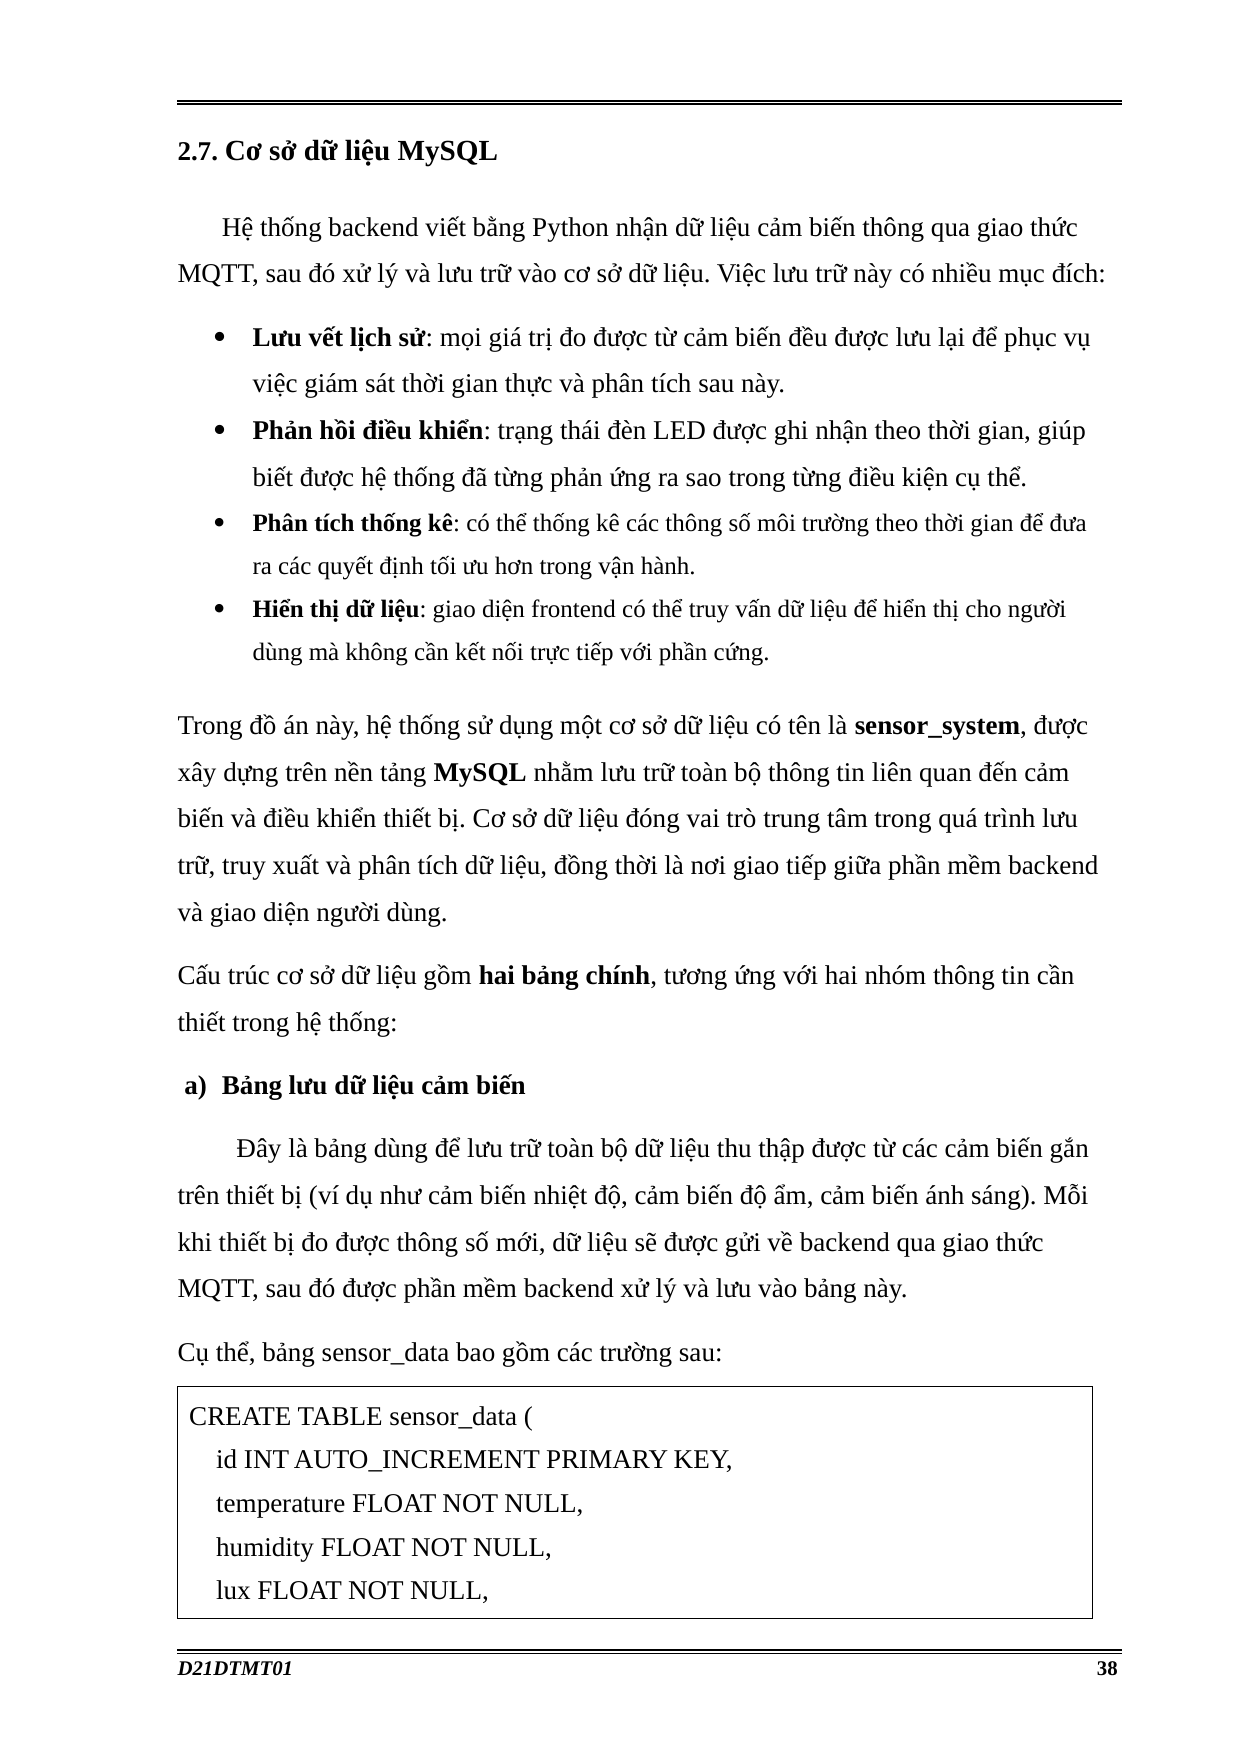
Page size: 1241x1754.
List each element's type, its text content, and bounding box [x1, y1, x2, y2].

text Cấu trúc cơ sở dữ liệu gồm hai bảng chính, tương ứng với hai nhóm thông tin cần thiết trong hệ thống: [177, 959, 1107, 1037]
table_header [178, 1387, 1092, 1618]
list Hiển thị dữ liệu: giao diện frontend có thể truy vấn dữ liệu để hiển thị cho người dùng mà không cần kết nối trực tiếp với phần cứng. [215, 594, 1107, 666]
list Phân tích thống kê: có thể thống kê các thông số môi trường theo thời gian để đưa ra các quyết định tối ưu hơn trong vận hành. [215, 508, 1107, 579]
list Lưu vết lịch sử: mọi giá trị đo được từ cảm biến đều được lưu lại để phục vụ việc giám sát thời gian thực và phân tích sau này. [215, 321, 1107, 399]
text Đây là bảng dùng để lưu trữ toàn bộ dữ liệu thu thập được từ các cảm biến gắn trên thiết bị (ví dụ như cảm biến nhiệt độ, cảm biến độ ẩm, cảm biến ánh sáng). Mỗi khi thiết bị đo được thông số mới, dữ liệu sẽ được gửi về backend qua giao thức MQTT, sau đó được phần mềm backend xử lý và lưu vào bảng này. [177, 1133, 1107, 1304]
text Trong đồ án này, hệ thống sử dụng một cơ sở dữ liệu có tên là sensor_system, được xây dựng trên nền tảng MySQL nhằm lưu trữ toàn bộ thông tin liên quan đến cảm biến và điều khiển thiết bị. Cơ sở dữ liệu đóng vai trò trung tâm trong quá trình lưu trữ, truy xuất và phân tích dữ liệu, đồng thời là nơi giao tiếp giữa phần mềm backend và giao diện người dùng. [177, 709, 1107, 927]
text Cụ thể, bảng sensor_data bao gồm các trường sau: [177, 1336, 1107, 1367]
text Hệ thống backend viết bằng Python nhận dữ liệu cảm biến thông qua giao thức MQTT, sau đó xử lý và lưu trữ vào cơ sở dữ liệu. Việc lưu trữ này có nhiều mục đích: [177, 211, 1107, 288]
list Phản hồi điều khiển: trạng thái đèn LED được ghi nhận theo thời gian, giúp biết được hệ thống đã từng phản ứng ra sao trong từng điều kiện cụ thể. [215, 414, 1107, 492]
list Bảng lưu dữ liệu cảm biến [184, 1069, 1107, 1100]
subtitle 2.7. Cơ sở dữ liệu MySQL [177, 133, 1107, 167]
